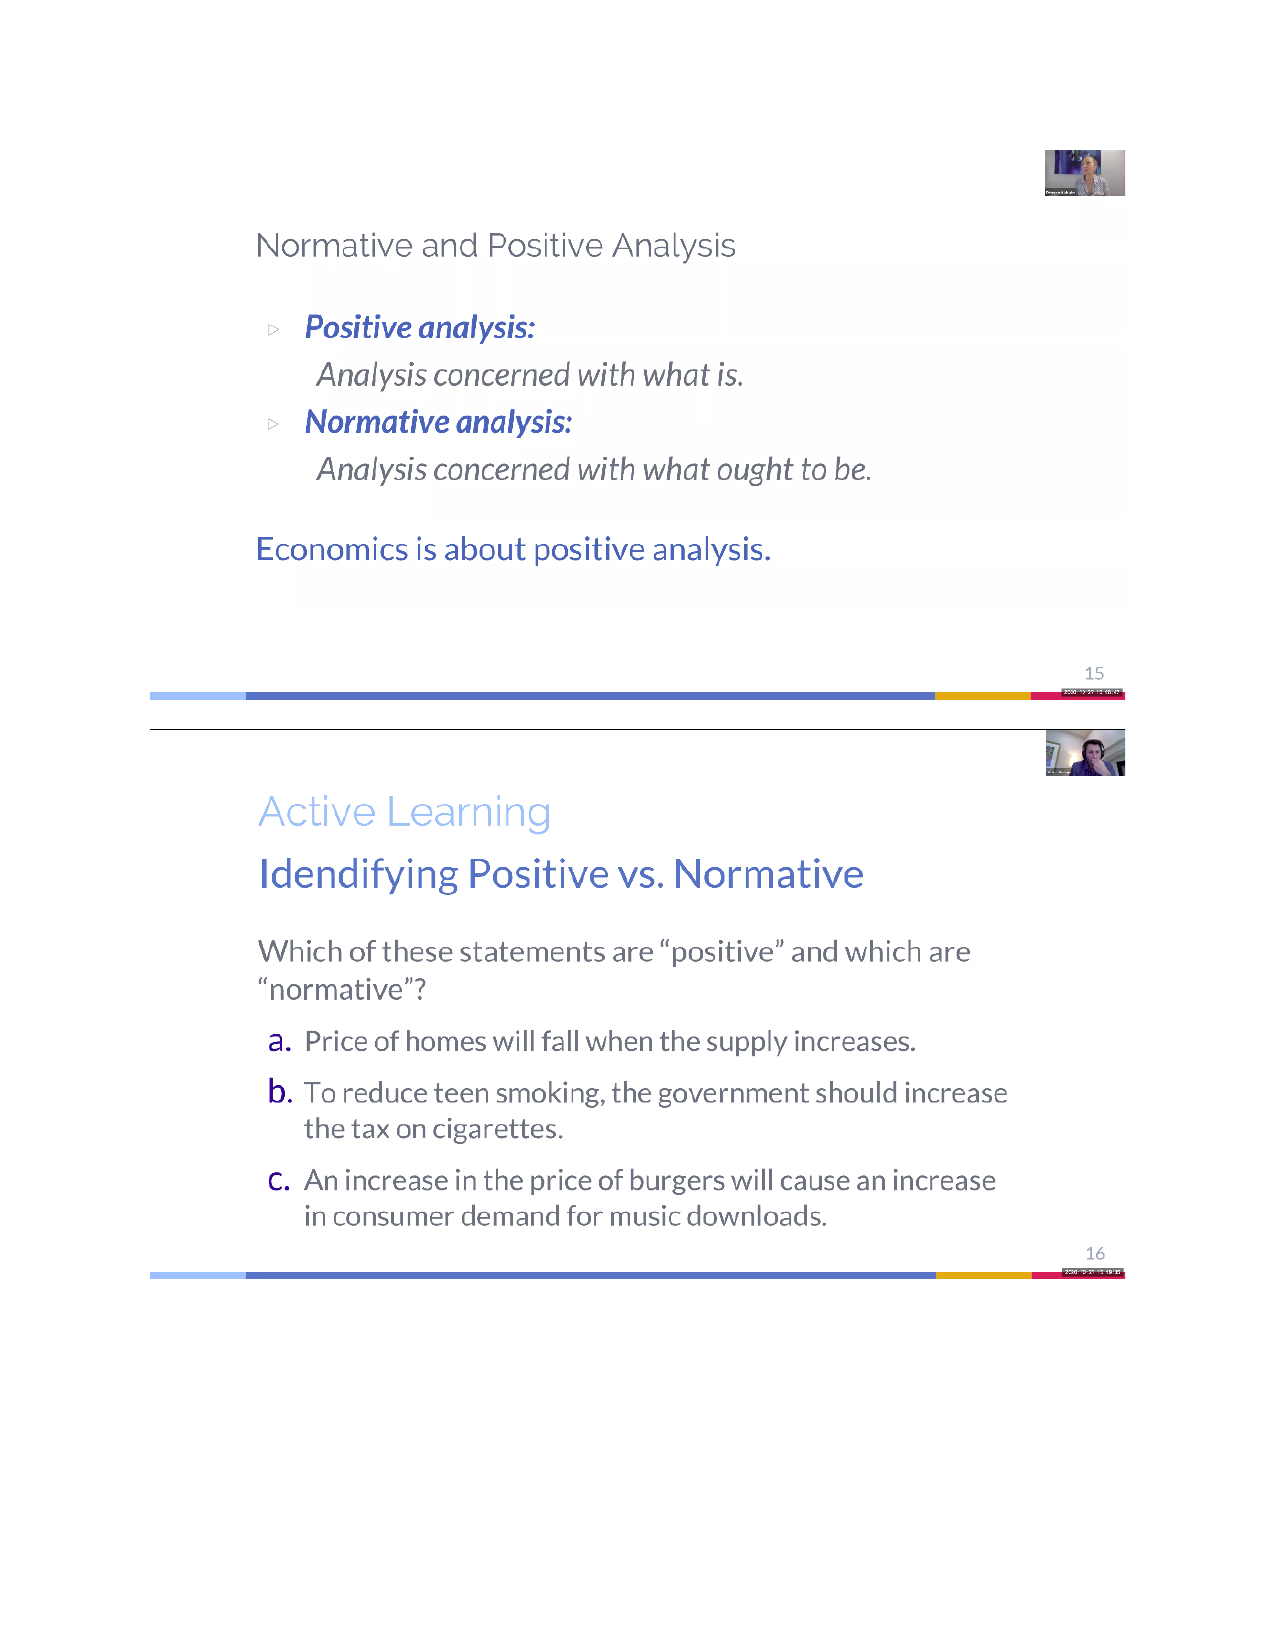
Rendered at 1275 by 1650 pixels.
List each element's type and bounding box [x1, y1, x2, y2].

picture [150, 729, 1125, 1279]
picture [150, 150, 1125, 700]
